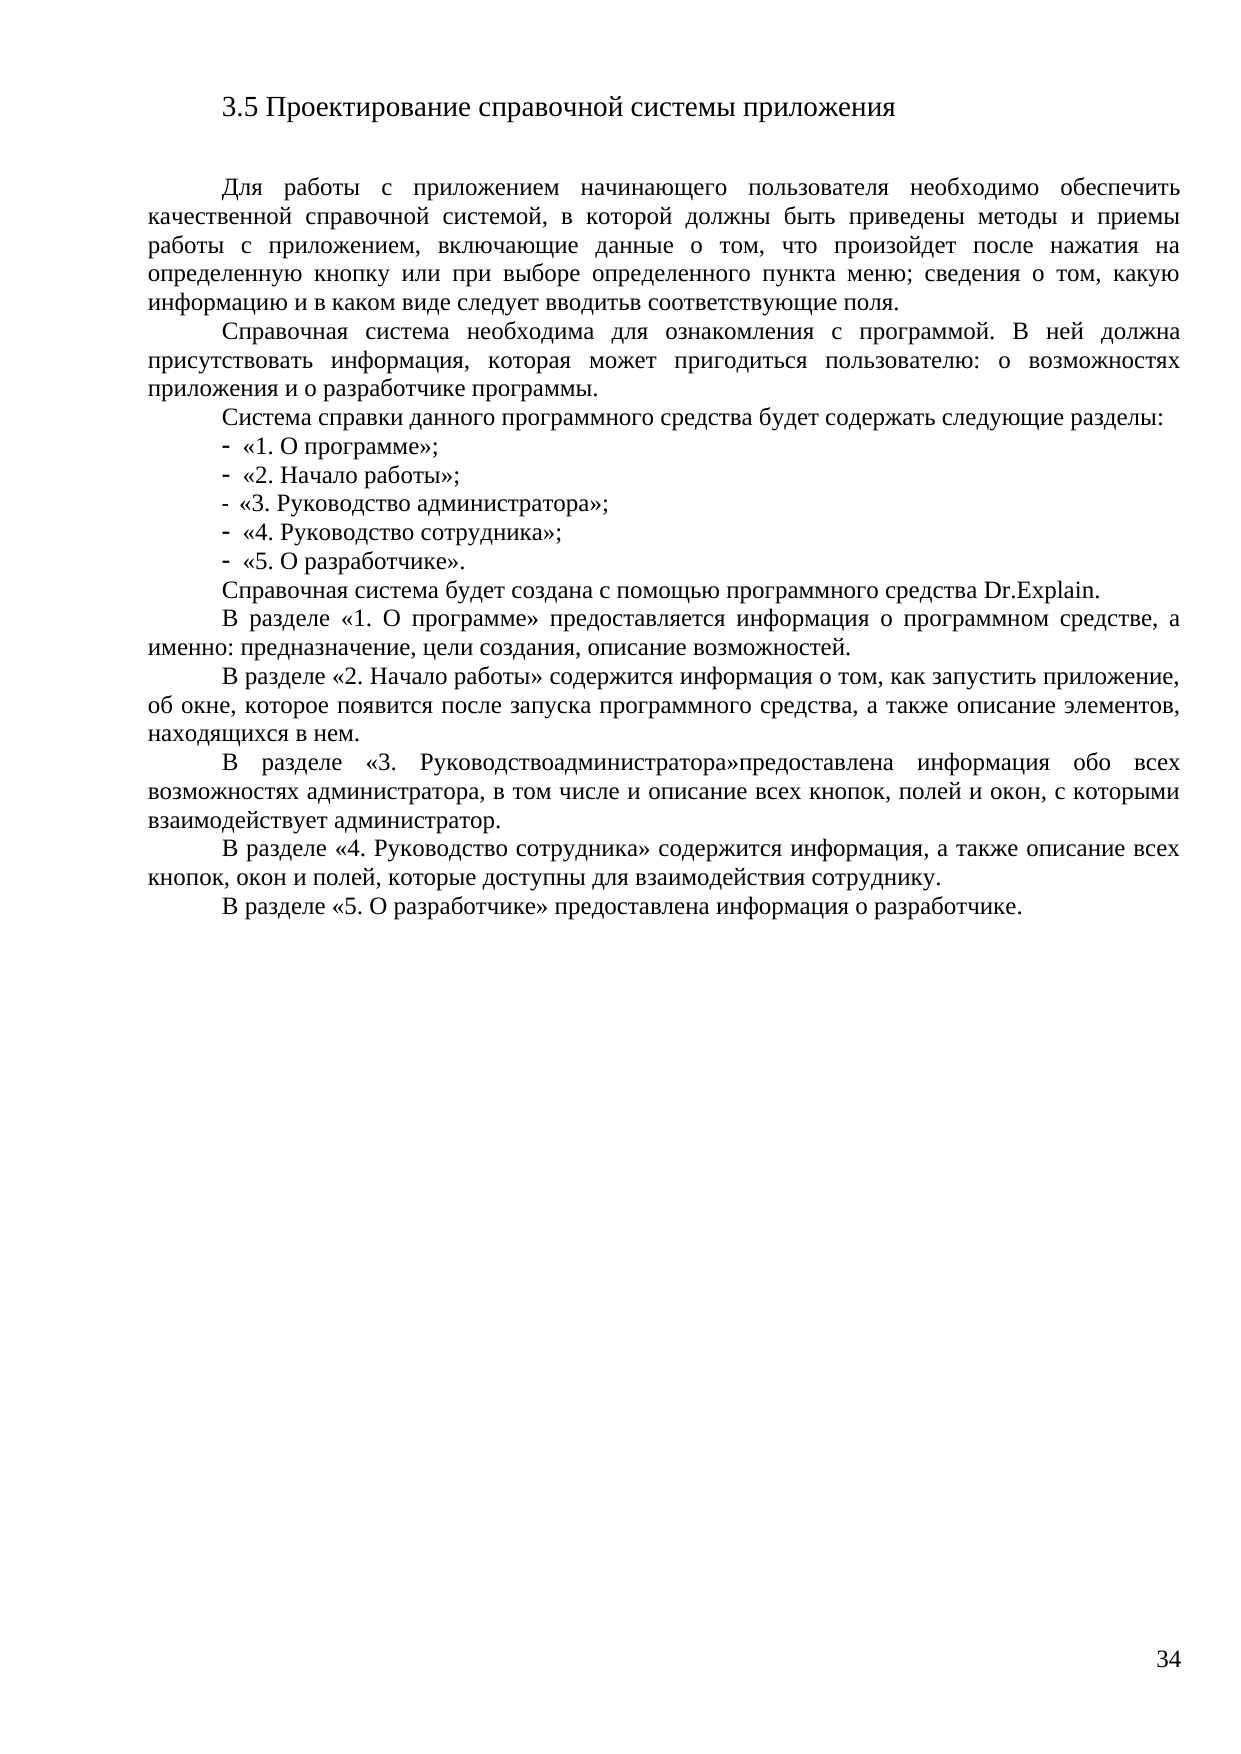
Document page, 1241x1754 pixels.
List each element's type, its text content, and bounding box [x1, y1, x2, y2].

list «2. Начало работы»; [148, 460, 1181, 488]
text Для работы с приложением начинающего пользователя необходимо обеспечить качественной справочной системой, в которой должны быть приведены методы и приемы работы с приложением, включающие данные о том, что произойдет после нажатия на определенную кнопку или при выборе определенного пункта меню; сведения о том, какую информацию и в каком виде следует вводитьв соответствующие поля. [148, 172, 1181, 316]
text В разделе «5. О разработчике» предоставлена информация о разработчике. [148, 891, 1181, 920]
text В разделе «2. Начало работы» содержится информация о том, как запустить приложение, об окне, которое появится после запуска программного средства, а также описание элементов, находящихся в нем. [148, 661, 1181, 747]
text В разделе «1. О программе» предоставляется информация о программном средстве, а именно: предназначение, цели создания, описание возможностей. [148, 603, 1181, 661]
subtitle Проектирование справочной системы приложения [222, 89, 1181, 122]
text Справочная система необходима для ознакомления с программой. В ней должна присутствовать информация, которая может пригодиться пользователю: о возможностях приложения и о разработчике программы. [148, 316, 1181, 402]
list «4. Руководство сотрудника»; [148, 517, 1181, 546]
list «5. О разработчике». [148, 546, 1181, 575]
text Система справки данного программного средства будет содержать следующие разделы: [148, 402, 1181, 431]
list «3. Руководство администратора»; [148, 488, 1181, 517]
text В разделе «3. Руководствоадминистратора»предоставлена информация обо всех возможностях администратора, в том числе и описание всех кнопок, полей и окон, с которыми взаимодействует администратор. [148, 747, 1181, 833]
list «1. О программе»; [148, 431, 1181, 460]
text В разделе «4. Руководство сотрудника» содержится информация, а также описание всех кнопок, окон и полей, которые доступны для взаимодействия сотруднику. [148, 833, 1181, 891]
text Справочная система будет создана с помощью программного средства Dr.Explain. [148, 575, 1181, 603]
